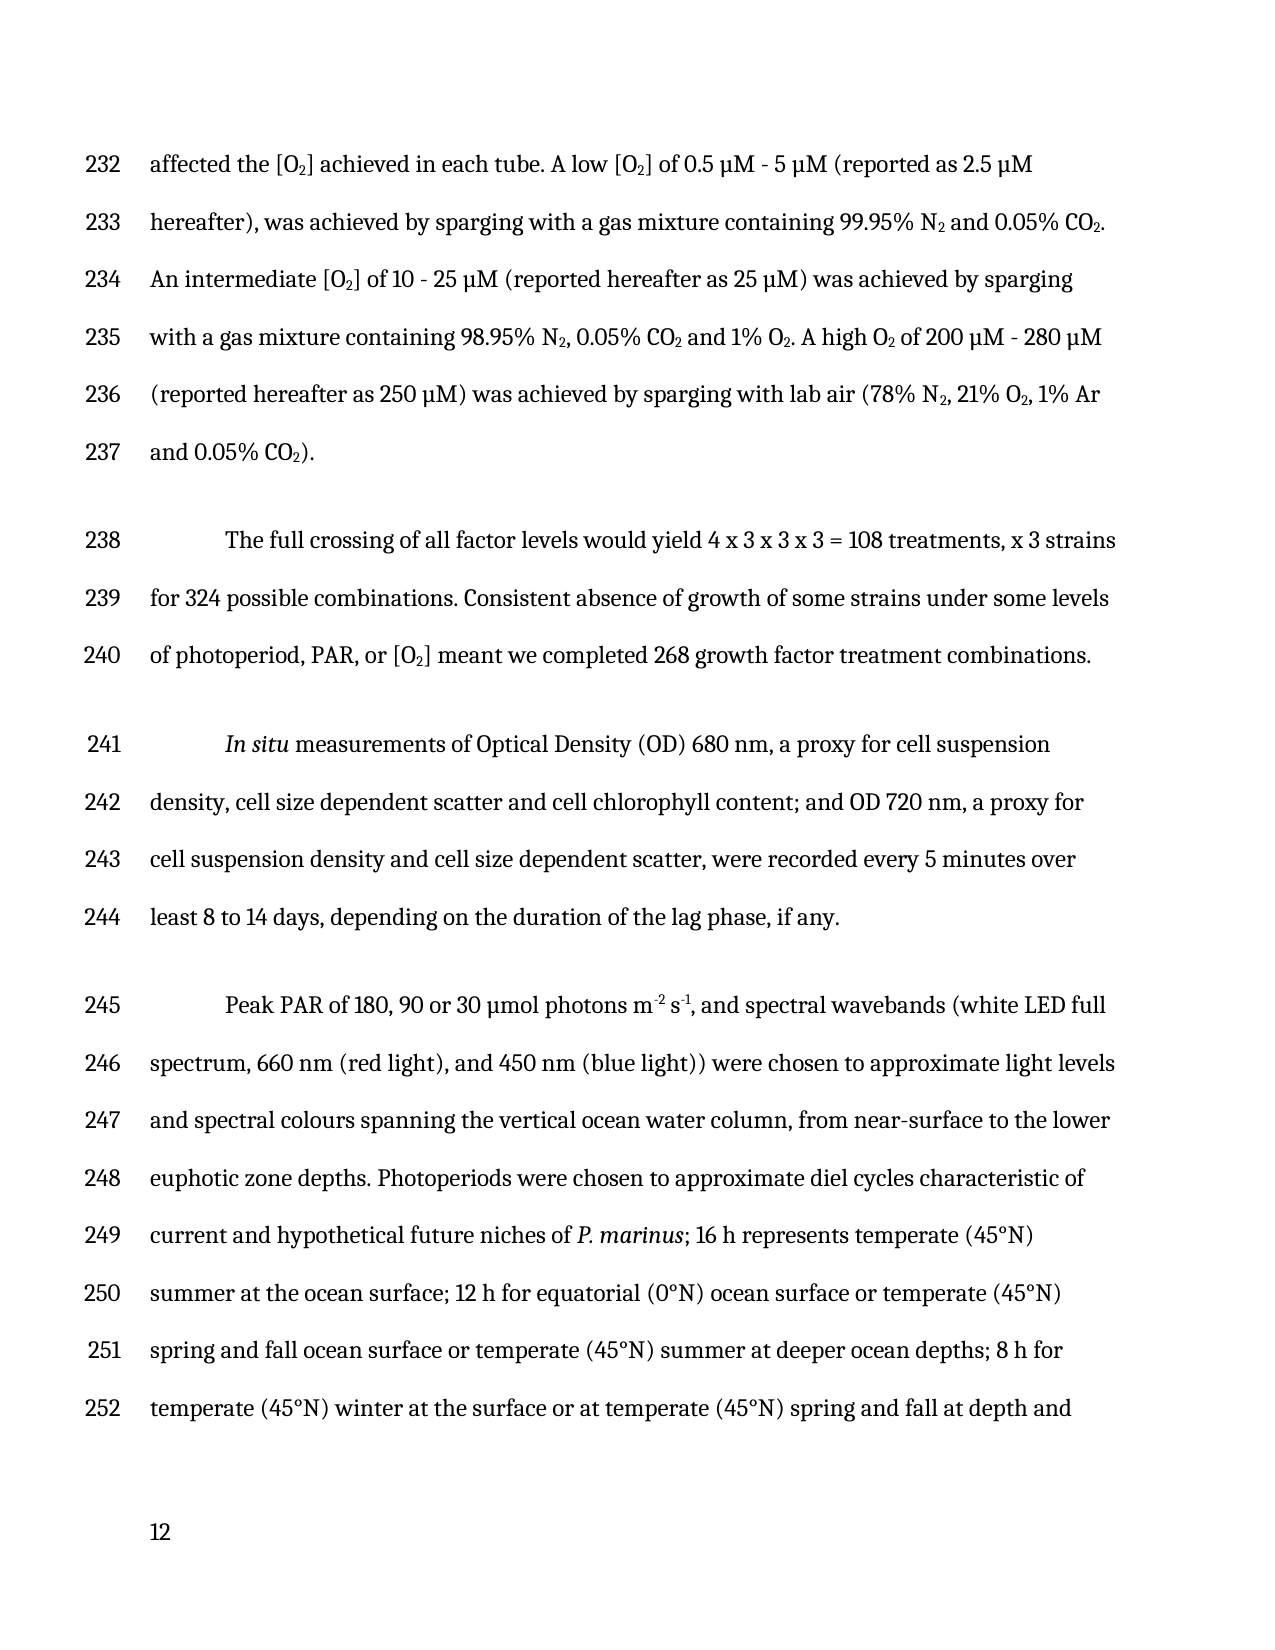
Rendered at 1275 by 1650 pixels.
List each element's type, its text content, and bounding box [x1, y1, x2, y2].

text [150, 991, 1125, 1422]
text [150, 150, 1125, 466]
text In situ measurements of Optical Density (OD) 680 nm, a proxy for cell suspension density, cell size dependent scatter and cell chlorophyll content; and OD 720 nm, a proxy for cell suspension density and cell size dependent scatter, were recorded every 5 minutes over least 8 to 14 days, depending on the duration of the lag phase, if any. [150, 730, 1125, 931]
text The full crossing of all factor levels would yield 4 x 3 x 3 x 3 = 108 treatments, x 3 strains for 324 possible combinations. Consistent absence of growth of some strains under some levels of photoperiod, PAR, or [O2] meant we completed 268 growth factor treatment combinations. [150, 526, 1125, 670]
